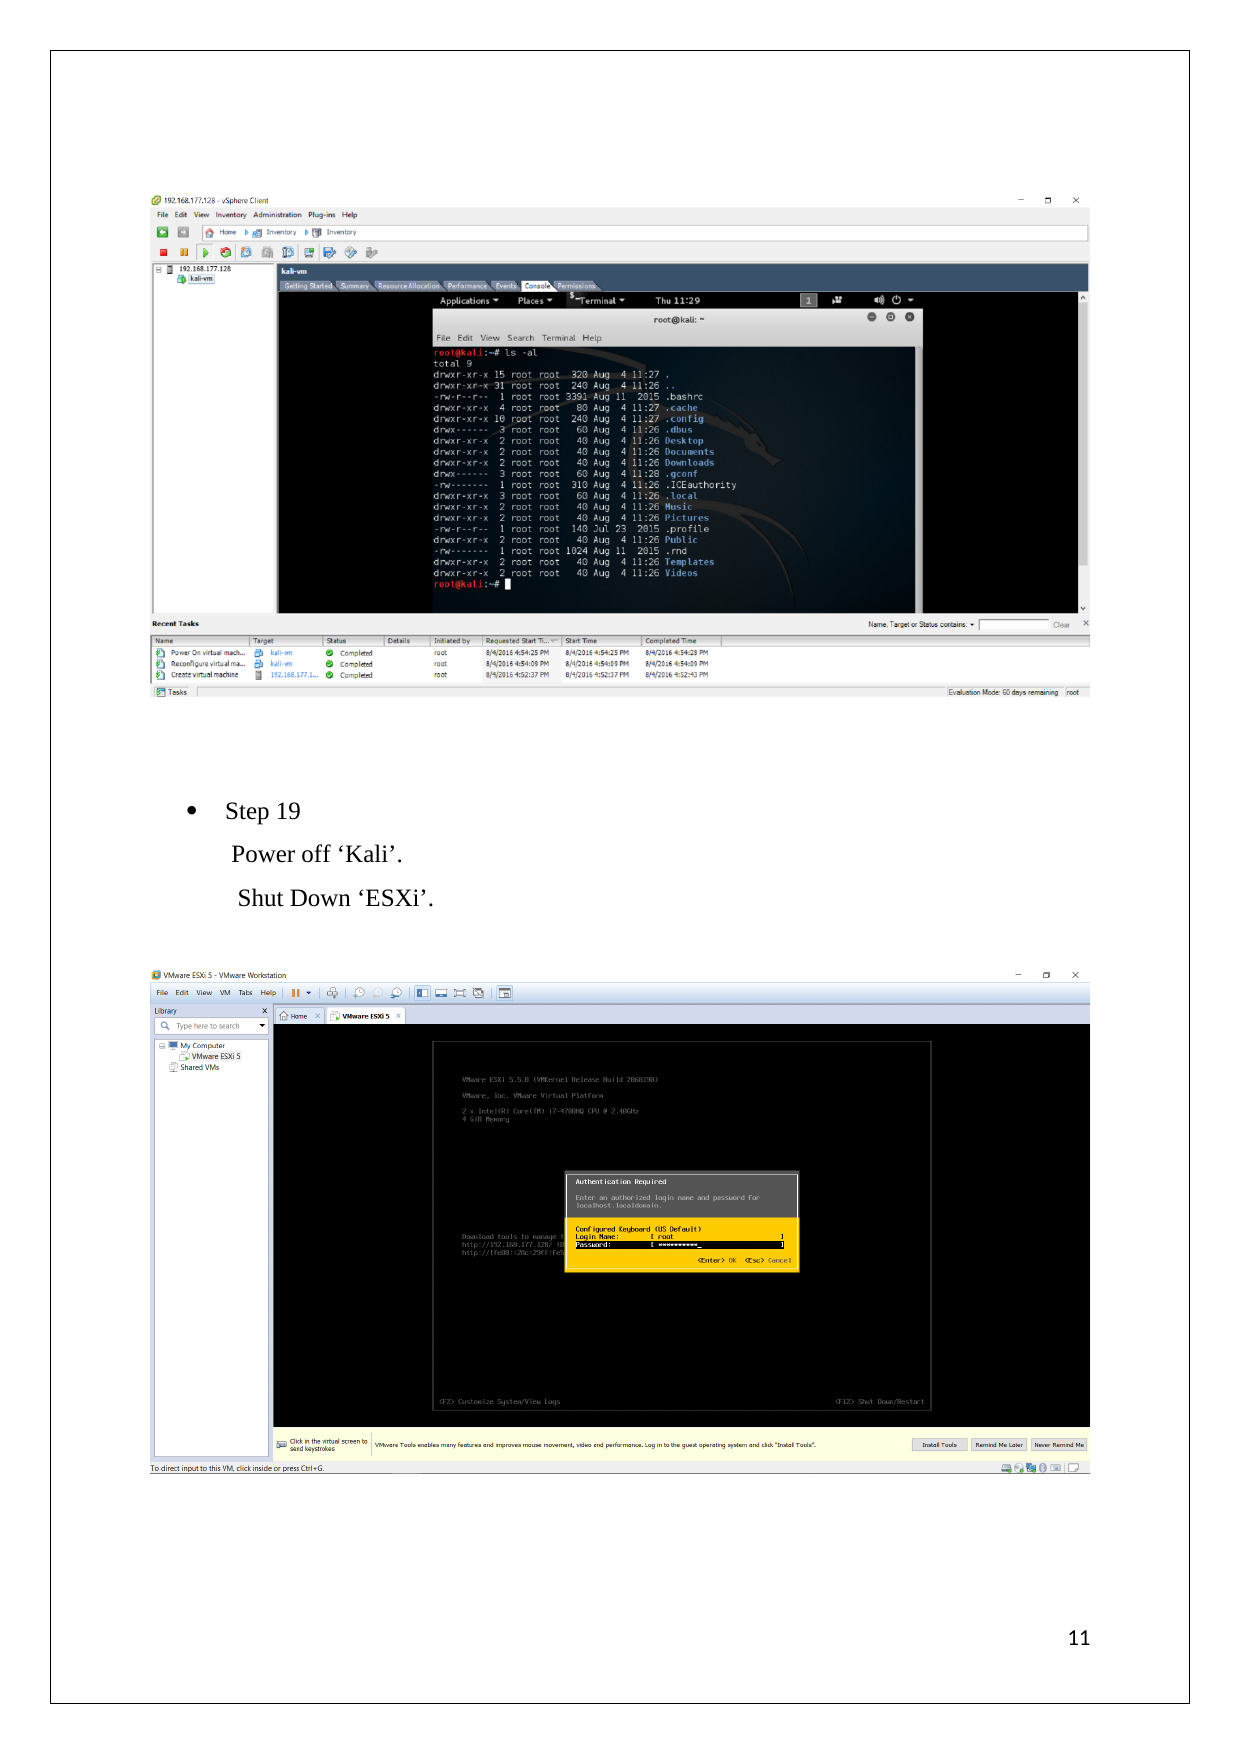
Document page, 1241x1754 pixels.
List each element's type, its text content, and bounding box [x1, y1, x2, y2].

list Power off ‘Kali’. [225, 839, 1090, 868]
list Shut Down ‘ESXi’. [150, 883, 1090, 911]
picture [150, 193, 1091, 697]
picture [150, 968, 1091, 1474]
list Step 19 [187, 796, 1090, 825]
